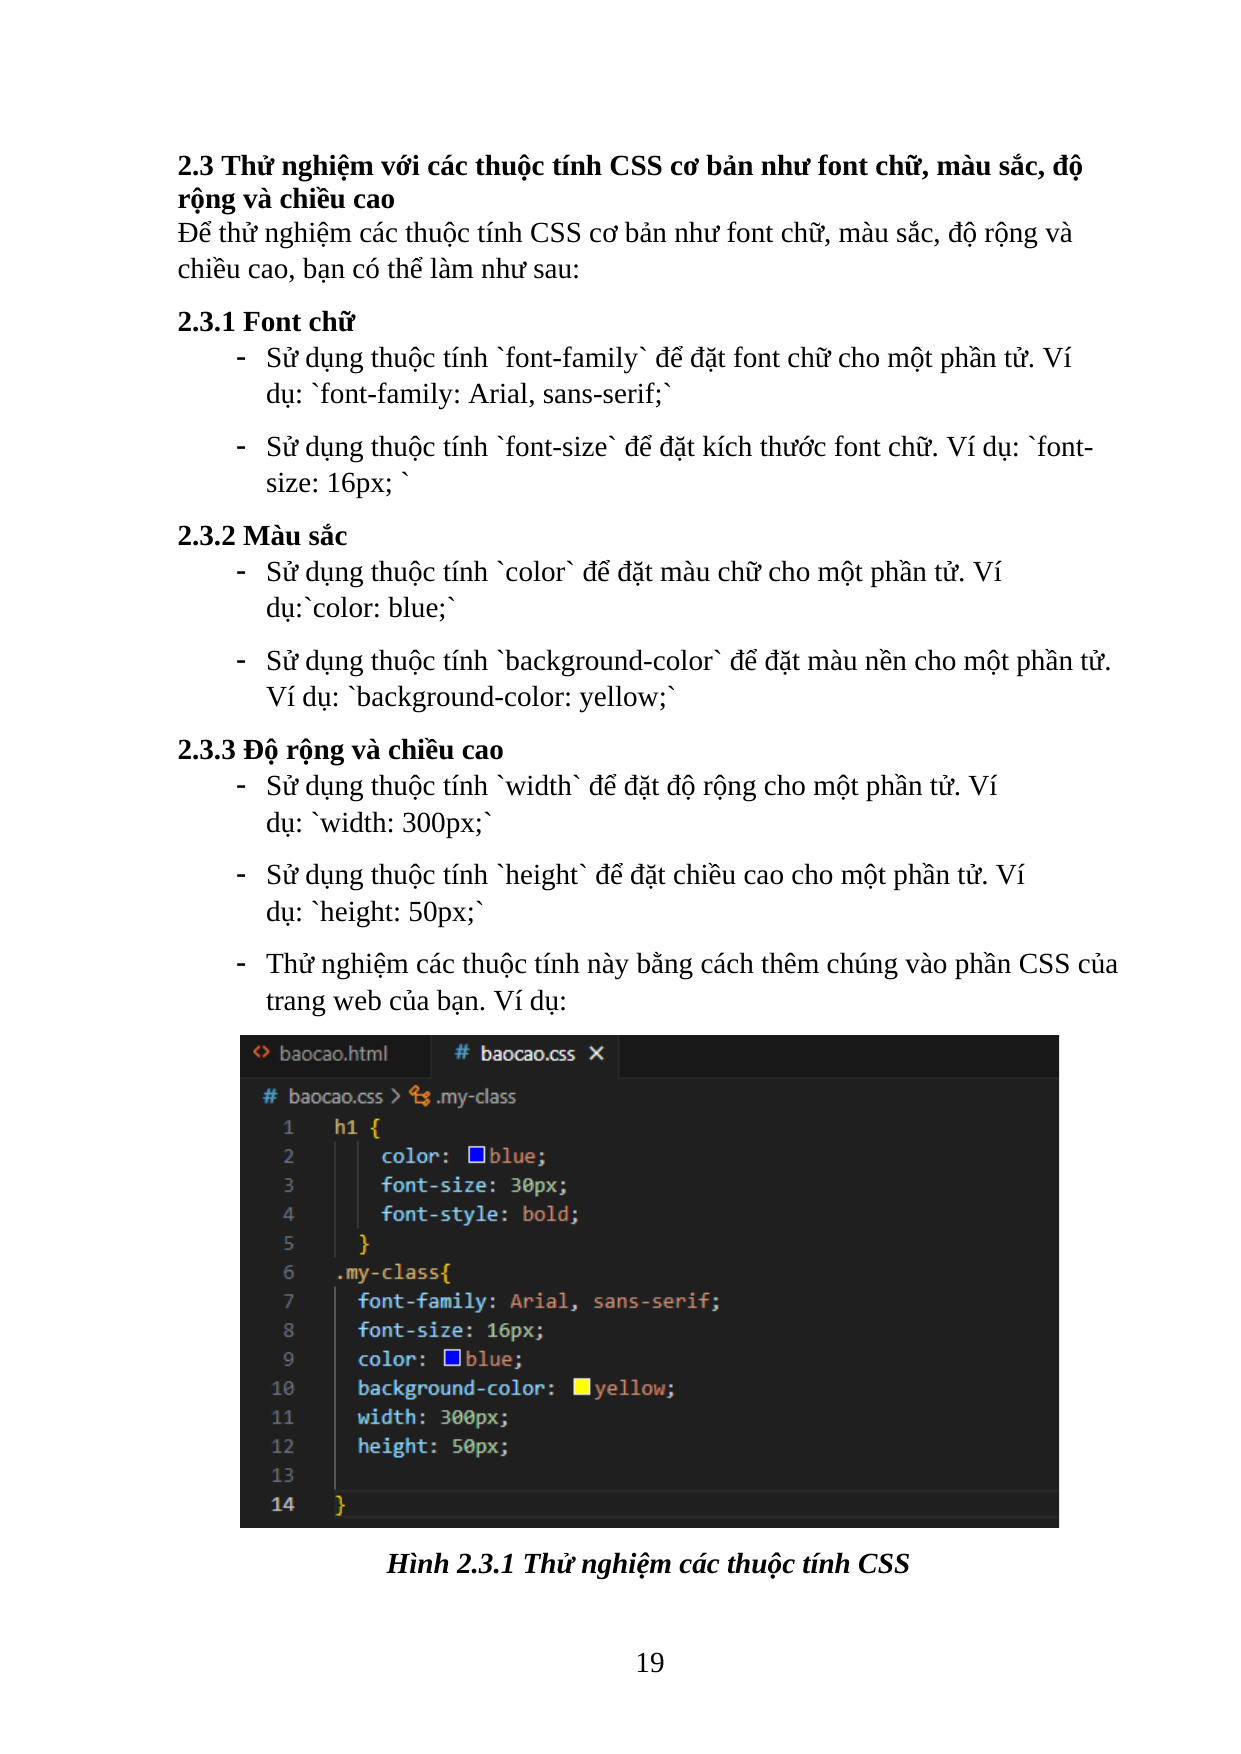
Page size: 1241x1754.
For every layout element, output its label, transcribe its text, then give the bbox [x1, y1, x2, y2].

list Thử nghiệm các thuộc tính này bằng cách thêm chúng vào phần CSS của trang web của bạn. Ví dụ: [236, 947, 1122, 1016]
text Hình 2.3.1 Thử nghiệm các thuộc tính CSS [177, 1547, 1122, 1580]
list Sử dụng thuộc tính `font-family` để đặt font chữ cho một phần tử. Ví dụ: `font-family: Arial, sans-serif;` [236, 340, 1122, 410]
subtitle 2.3.2 Màu sắc [177, 518, 1122, 552]
subtitle 2.3.3 Độ rộng và chiều cao [177, 732, 1122, 766]
list Sử dụng thuộc tính `color` để đặt màu chữ cho một phần tử. Ví dụ:`color: blue;` [236, 554, 1122, 624]
list Sử dụng thuộc tính `width` để đặt độ rộng cho một phần tử. Ví dụ: `width: 300px;` [236, 768, 1122, 838]
picture [240, 1035, 1060, 1528]
subtitle 2.3 Thử nghiệm với các thuộc tính CSS cơ bản như font chữ, màu sắc, độ rộng và chiều cao [177, 148, 1122, 215]
text Để thử nghiệm các thuộc tính CSS cơ bản như font chữ, màu sắc, độ rộng và chiều cao, bạn có thể làm như sau: [177, 215, 1122, 284]
subtitle 2.3.1 Font chữ [177, 304, 1122, 337]
list Sử dụng thuộc tính `background-color` để đặt màu nền cho một phần tử. Ví dụ: `background-color: yellow;` [236, 643, 1122, 713]
list Sử dụng thuộc tính `height` để đặt chiều cao cho một phần tử. Ví dụ: `height: 50px;` [236, 857, 1122, 927]
list Sử dụng thuộc tính `font-size` để đặt kích thước font chữ. Ví dụ: `font-size: 16px; ` [236, 429, 1122, 499]
